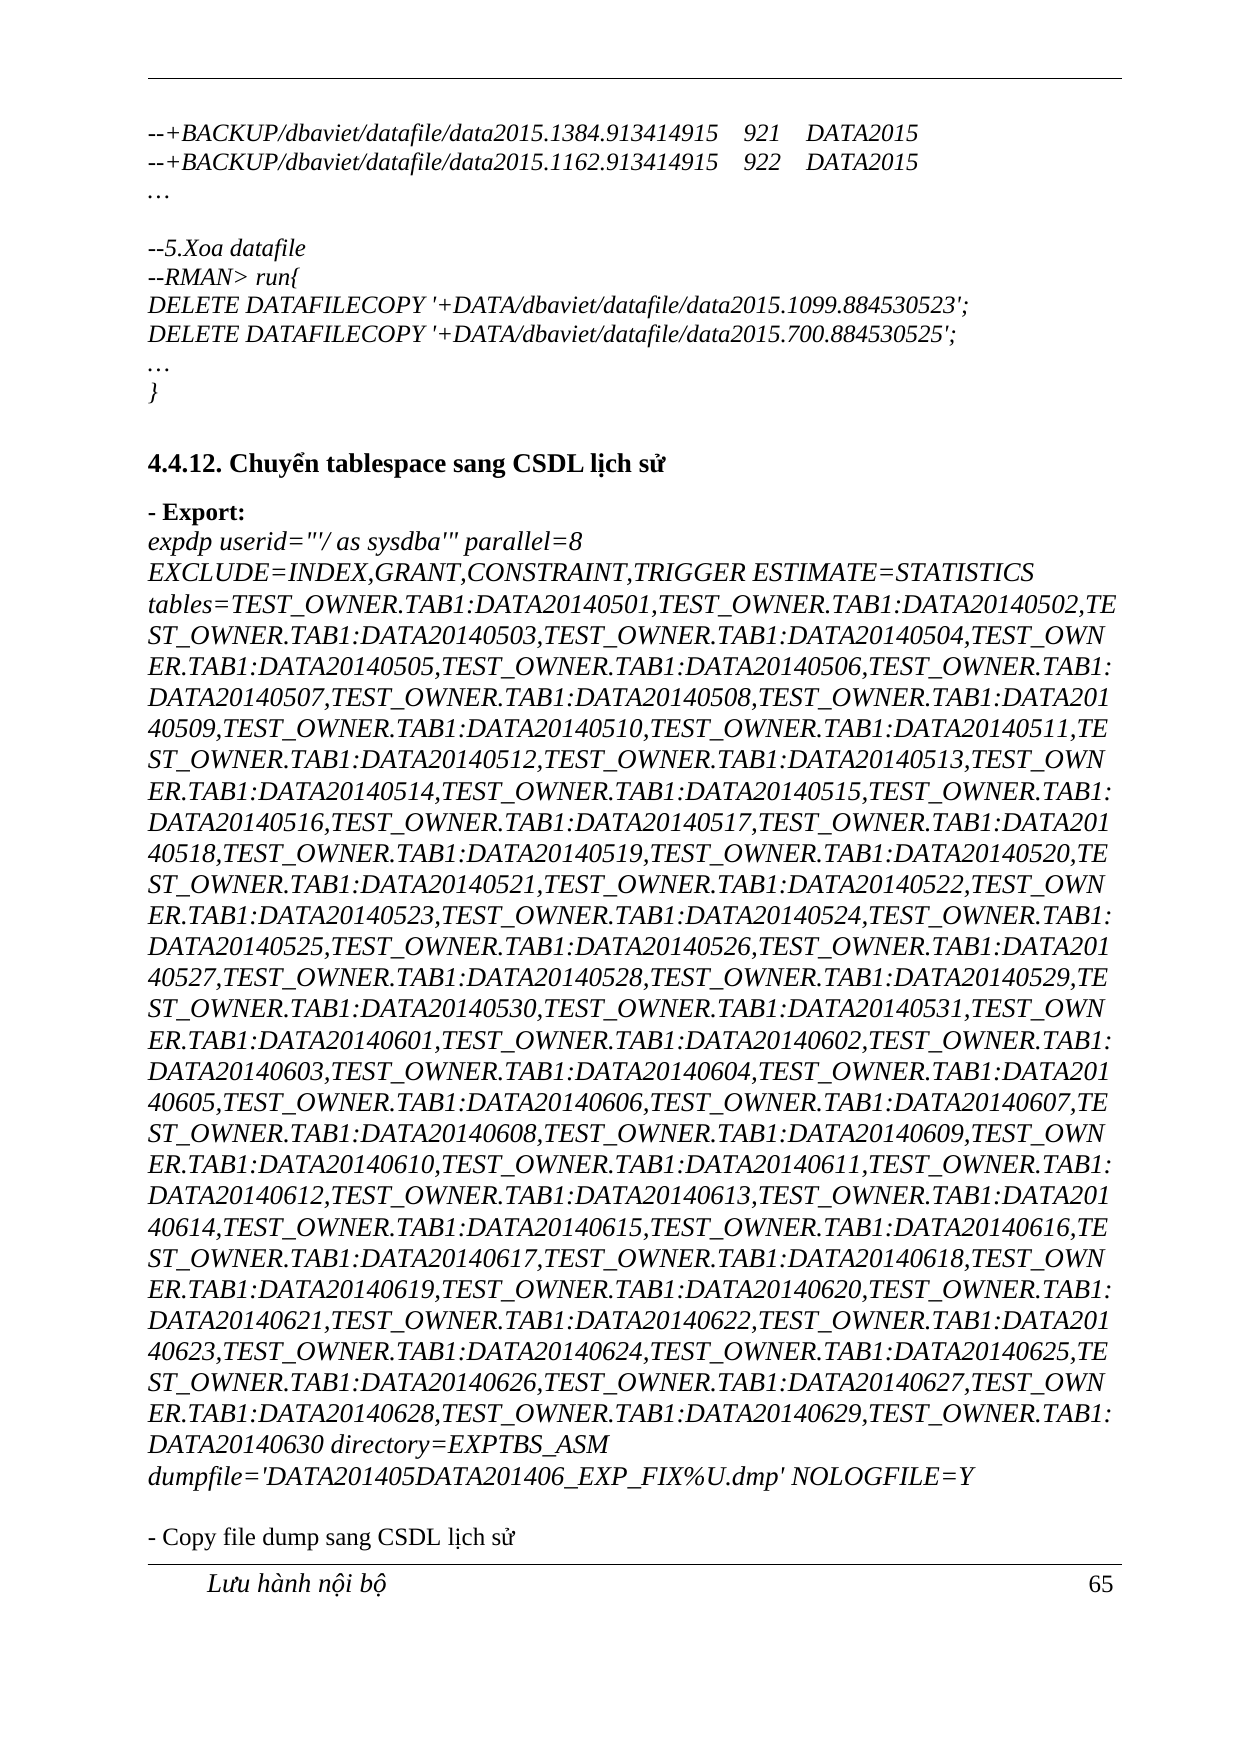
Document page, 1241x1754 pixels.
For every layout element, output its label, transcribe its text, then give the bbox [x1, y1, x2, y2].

text --+BACKUP/dbaviet/datafile/data2015.1162.913414915 922 DATA2015 [148, 147, 1122, 176]
text … [148, 176, 1122, 204]
subtitle 4.4.12. Chuyển tablespace sang CSDL lịch sử [148, 447, 1128, 478]
text --RMAN> run{ [148, 262, 1122, 291]
text DELETE DATAFILECOPY '+DATA/dbaviet/datafile/data2015.700.884530525'; [148, 319, 1122, 348]
text } [148, 377, 1122, 406]
text --+BACKUP/dbaviet/datafile/data2015.1384.913414915 921 DATA2015 [148, 118, 1122, 147]
text --5.Xoa datafile [148, 233, 1122, 262]
text … [148, 348, 1122, 377]
text - Copy file dump sang CSDL lịch sử [148, 1522, 1122, 1551]
text expdp userid="'/ as sysdba'" parallel=8 EXCLUDE=INDEX,GRANT,CONSTRAINT,TRIGGER ESTIMATE=STATISTICS tables=TEST_OWNER.TAB1:DATA20140501,TEST_OWNER.TAB1:DATA20140502,TEST_OWNER.TAB1:DATA20140503,TEST_OWNER.TAB1:DATA20140504,TEST_OWNER.TAB1:DATA20140505,TEST_OWNER.TAB1:DATA20140506,TEST_OWNER.TAB1:DATA20140507,TEST_OWNER.TAB1:DATA20140508,TEST_OWNER.TAB1:DATA20140509,TEST_OWNER.TAB1:DATA20140510,TEST_OWNER.TAB1:DATA20140511,TEST_OWNER.TAB1:DATA20140512,TEST_OWNER.TAB1:DATA20140513,TEST_OWNER.TAB1:DATA20140514,TEST_OWNER.TAB1:DATA20140515,TEST_OWNER.TAB1:DATA20140516,TEST_OWNER.TAB1:DATA20140517,TEST_OWNER.TAB1:DATA20140518,TEST_OWNER.TAB1:DATA20140519,TEST_OWNER.TAB1:DATA20140520,TEST_OWNER.TAB1:DATA20140521,TEST_OWNER.TAB1:DATA20140522,TEST_OWNER.TAB1:DATA20140523,TEST_OWNER.TAB1:DATA20140524,TEST_OWNER.TAB1:DATA20140525,TEST_OWNER.TAB1:DATA20140526,TEST_OWNER.TAB1:DATA20140527,TEST_OWNER.TAB1:DATA20140528,TEST_OWNER.TAB1:DATA20140529,TEST_OWNER.TAB1:DATA20140530,TEST_OWNER.TAB1:DATA20140531,TEST_OWNER.TAB1:DATA20140601,TEST_OWNER.TAB1:DATA20140602,TEST_OWNER.TAB1:DATA20140603,TEST_OWNER.TAB1:DATA20140604,TEST_OWNER.TAB1:DATA20140605,TEST_OWNER.TAB1:DATA20140606,TEST_OWNER.TAB1:DATA20140607,TEST_OWNER.TAB1:DATA20140608,TEST_OWNER.TAB1:DATA20140609,TEST_OWNER.TAB1:DATA20140610,TEST_OWNER.TAB1:DATA20140611,TEST_OWNER.TAB1:DATA20140612,TEST_OWNER.TAB1:DATA20140613,TEST_OWNER.TAB1:DATA20140614,TEST_OWNER.TAB1:DATA20140615,TEST_OWNER.TAB1:DATA20140616,TEST_OWNER.TAB1:DATA20140617,TEST_OWNER.TAB1:DATA20140618,TEST_OWNER.TAB1:DATA20140619,TEST_OWNER.TAB1:DATA20140620,TEST_OWNER.TAB1:DATA20140621,TEST_OWNER.TAB1:DATA20140622,TEST_OWNER.TAB1:DATA20140623,TEST_OWNER.TAB1:DATA20140624,TEST_OWNER.TAB1:DATA20140625,TEST_OWNER.TAB1:DATA20140626,TEST_OWNER.TAB1:DATA20140627,TEST_OWNER.TAB1:DATA20140628,TEST_OWNER.TAB1:DATA20140629,TEST_OWNER.TAB1:DATA20140630 directory=EXPTBS_ASM dumpfile='DATA201405DATA201406_EXP_FIX%U.dmp' NOLOGFILE=Y [148, 525, 1122, 1491]
text DELETE DATAFILECOPY '+DATA/dbaviet/datafile/data2015.1099.884530523'; [148, 291, 1122, 319]
text - Export: [148, 497, 1122, 525]
